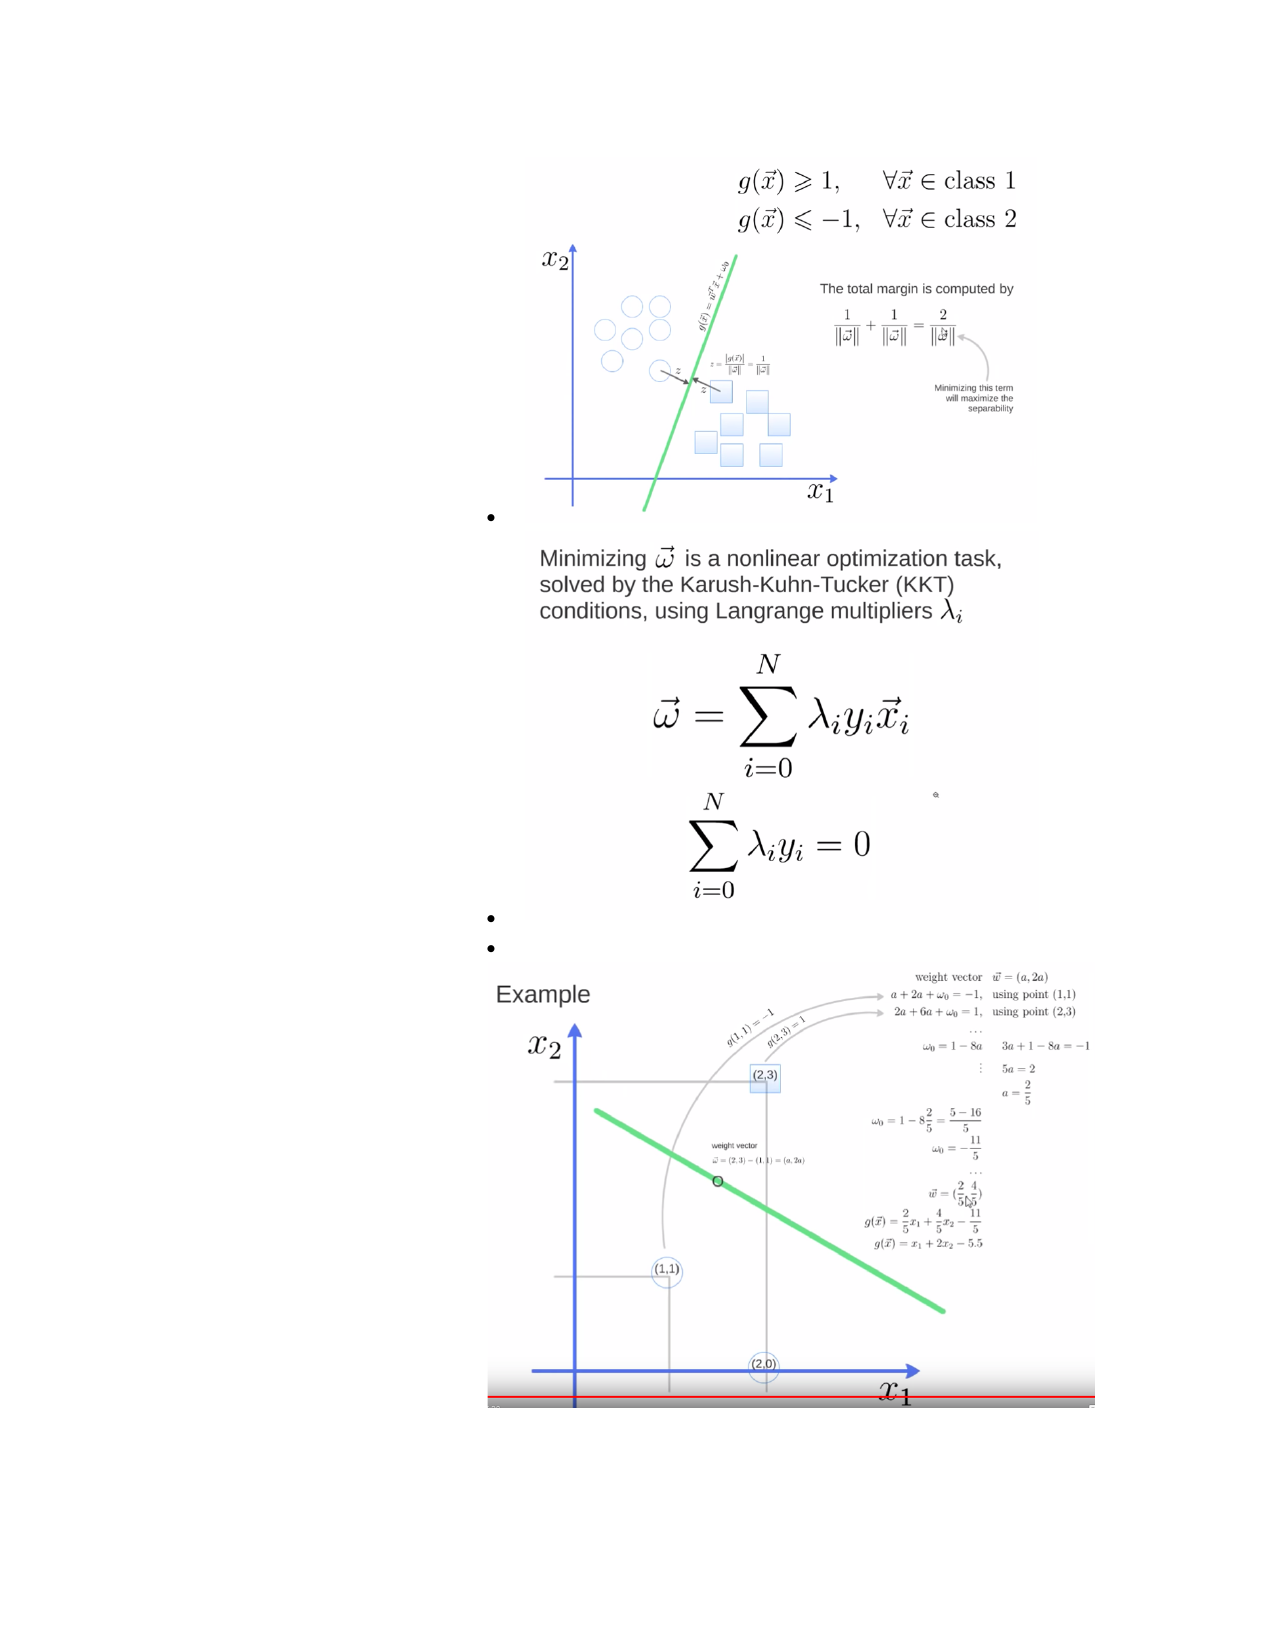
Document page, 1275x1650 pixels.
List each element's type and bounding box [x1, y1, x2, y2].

picture [525, 531, 1039, 926]
picture [487, 962, 1095, 1408]
picture [525, 150, 1037, 526]
